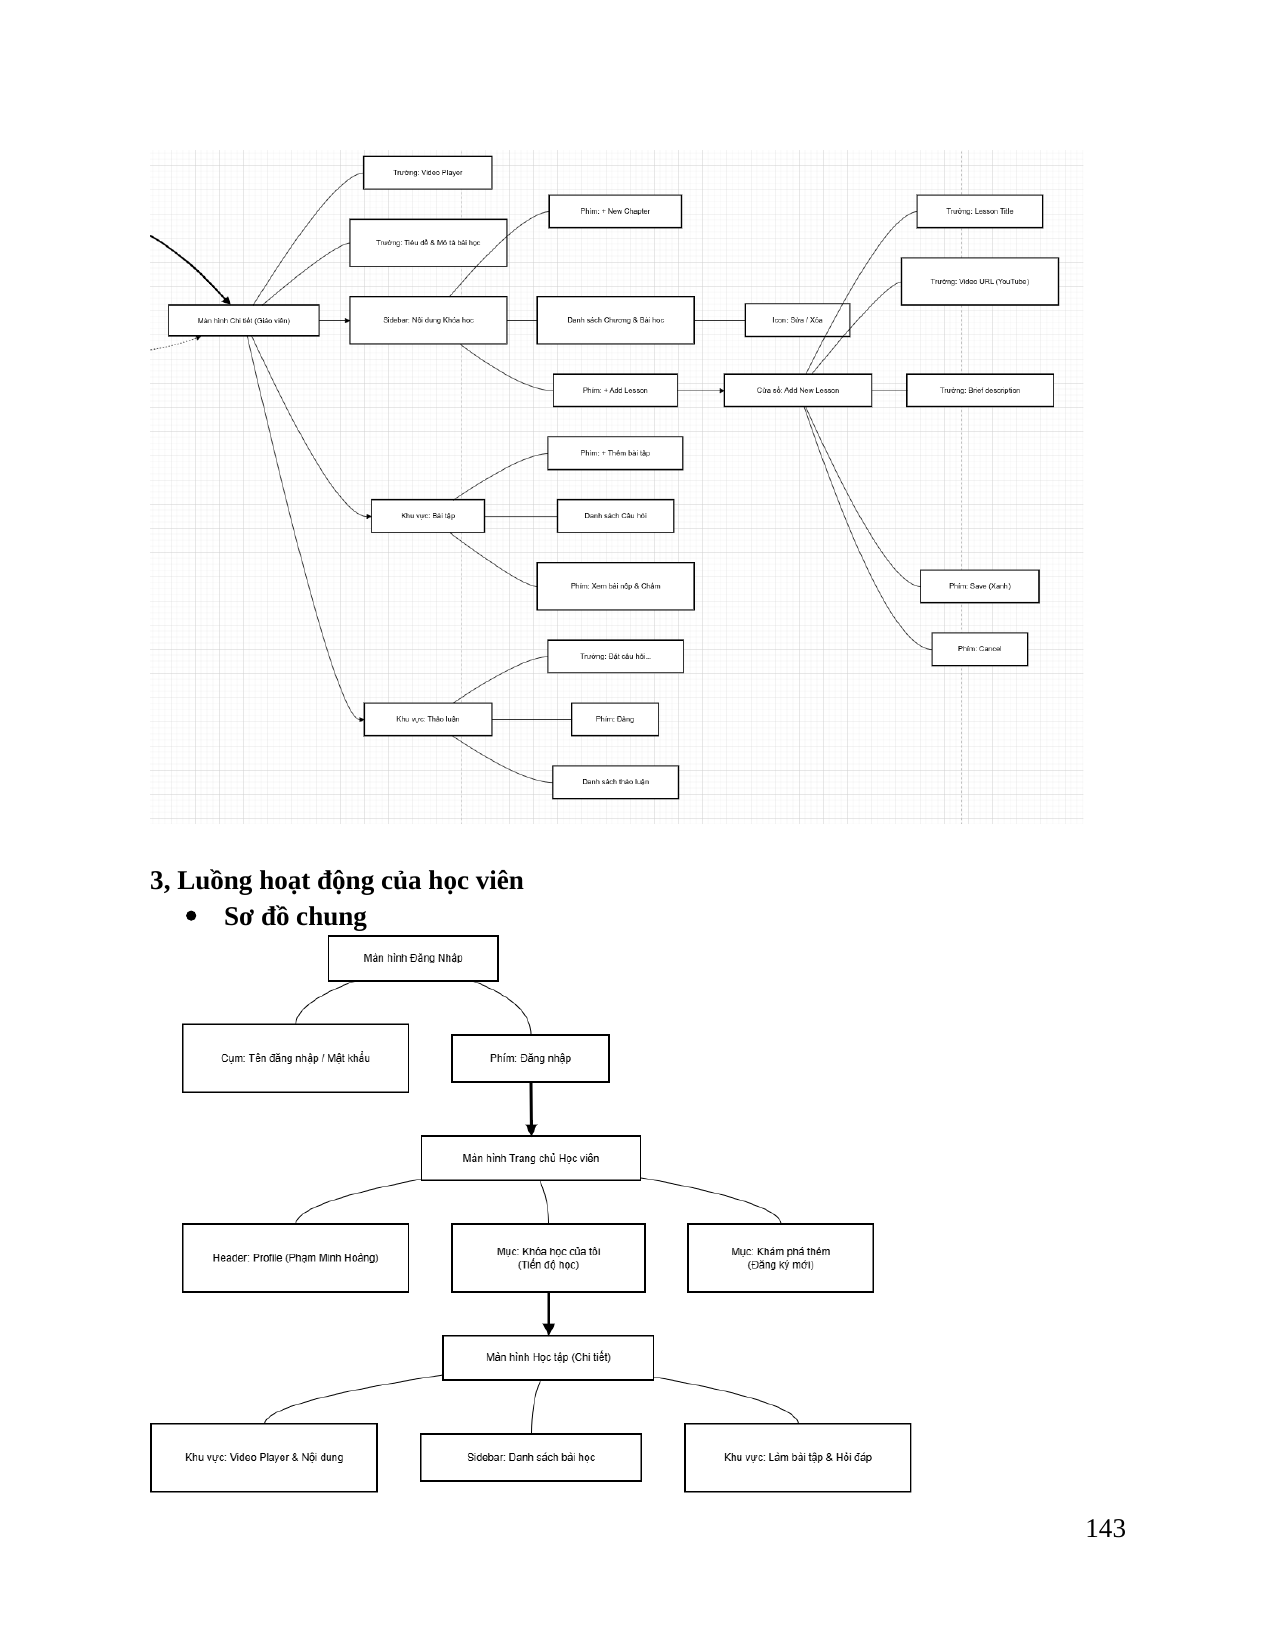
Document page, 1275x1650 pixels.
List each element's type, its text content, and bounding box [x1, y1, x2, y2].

text 3, Luồng hoạt động của học viên [150, 864, 1125, 895]
picture [150, 150, 1084, 824]
list Sơ đồ chung [186, 900, 1125, 931]
picture [150, 935, 912, 1493]
